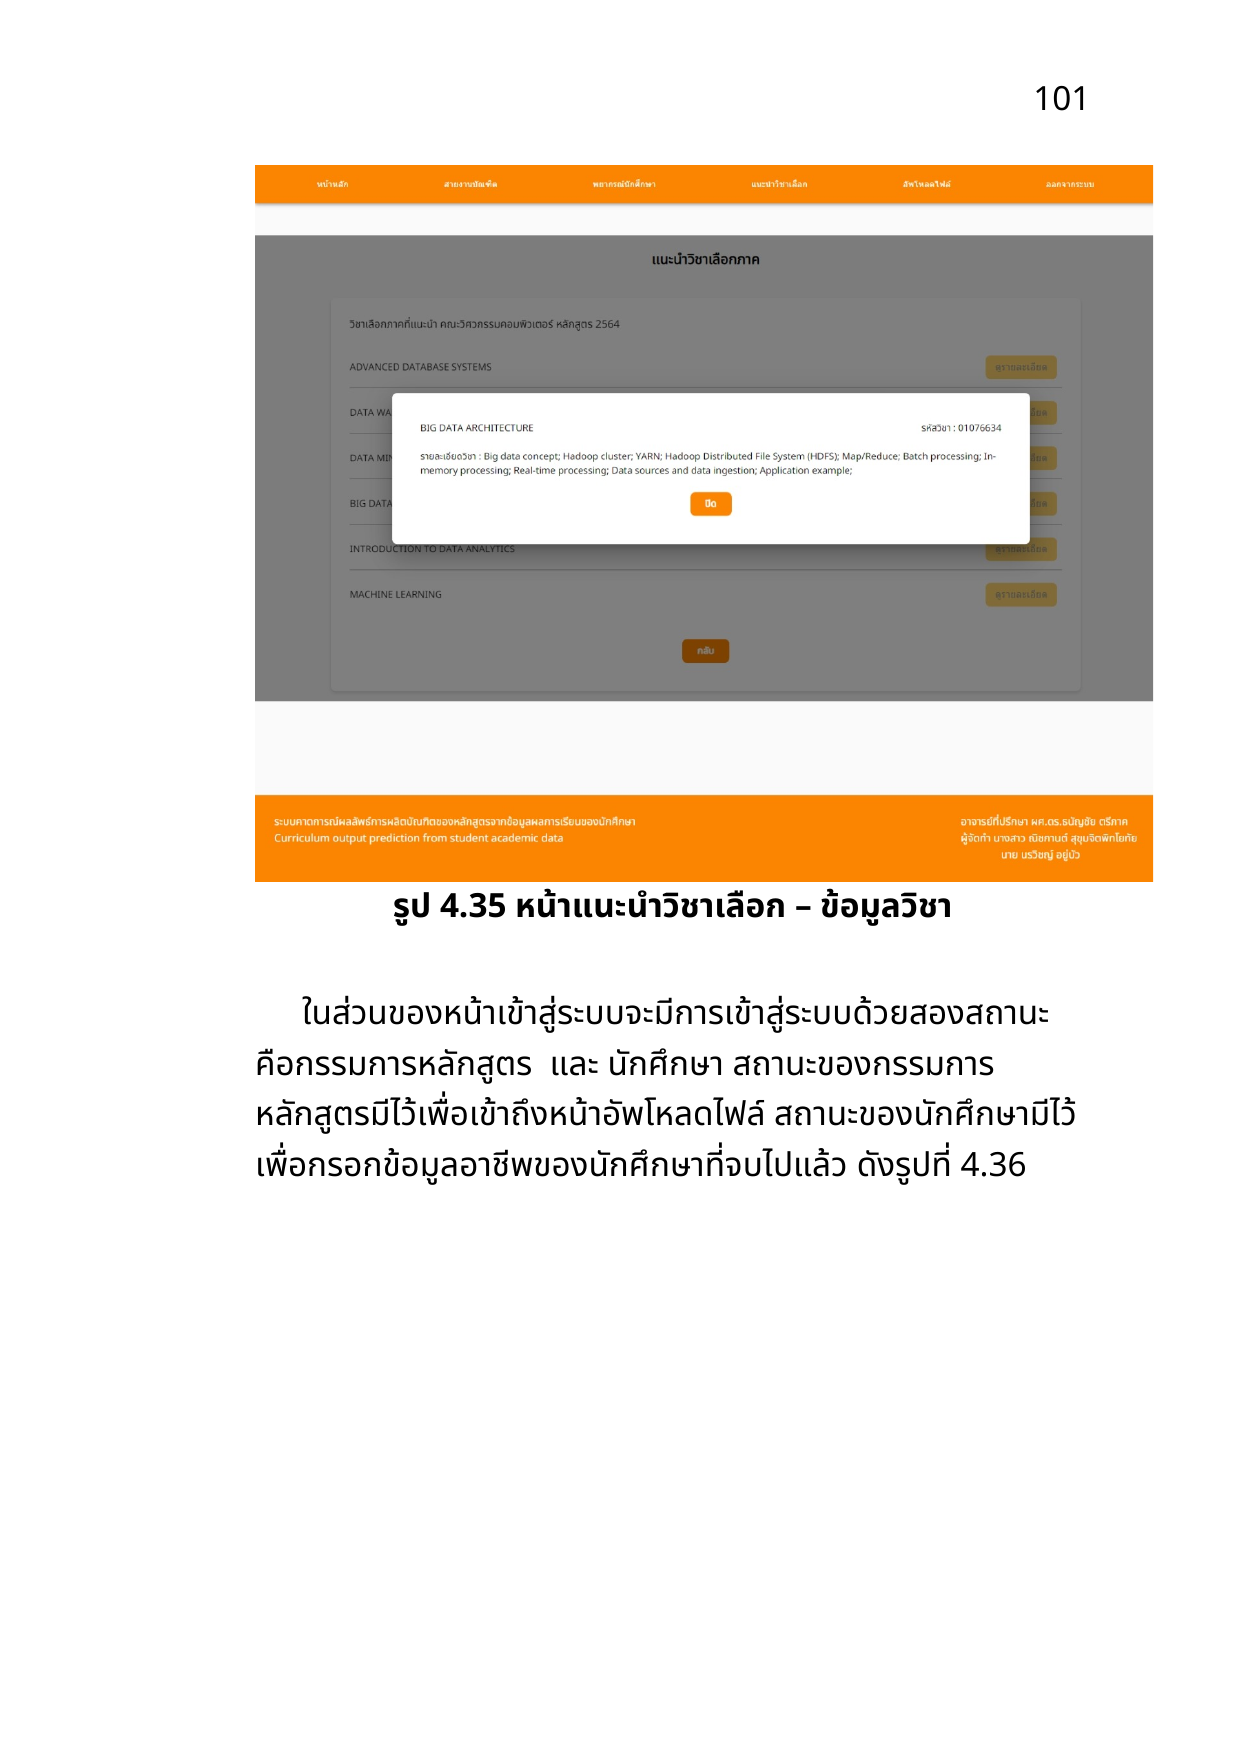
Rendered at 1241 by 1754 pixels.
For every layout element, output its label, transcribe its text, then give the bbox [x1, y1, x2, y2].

text รูป 4.35 หน้าแนะนำวิชาเลือก – ข้อมูลวิชา [255, 882, 1090, 932]
text ในส่วนของหน้าเข้าสู่ระบบจะมีการเข้าสู่ระบบด้วยสองสถานะ คือกรรมการหลักสูตร และ นักศึกษา สถานะของกรรมการหลักสูตรมีไว้เพื่อเข้าถึงหน้าอัพโหลดไฟล์ สถานะของนักศึกษามีไว้เพื่อกรอกข้อมูลอาชีพของนักศึกษาที่จบไปแล้ว ดังรูปที่ 4.36 [255, 989, 1090, 1191]
picture [255, 165, 1154, 882]
